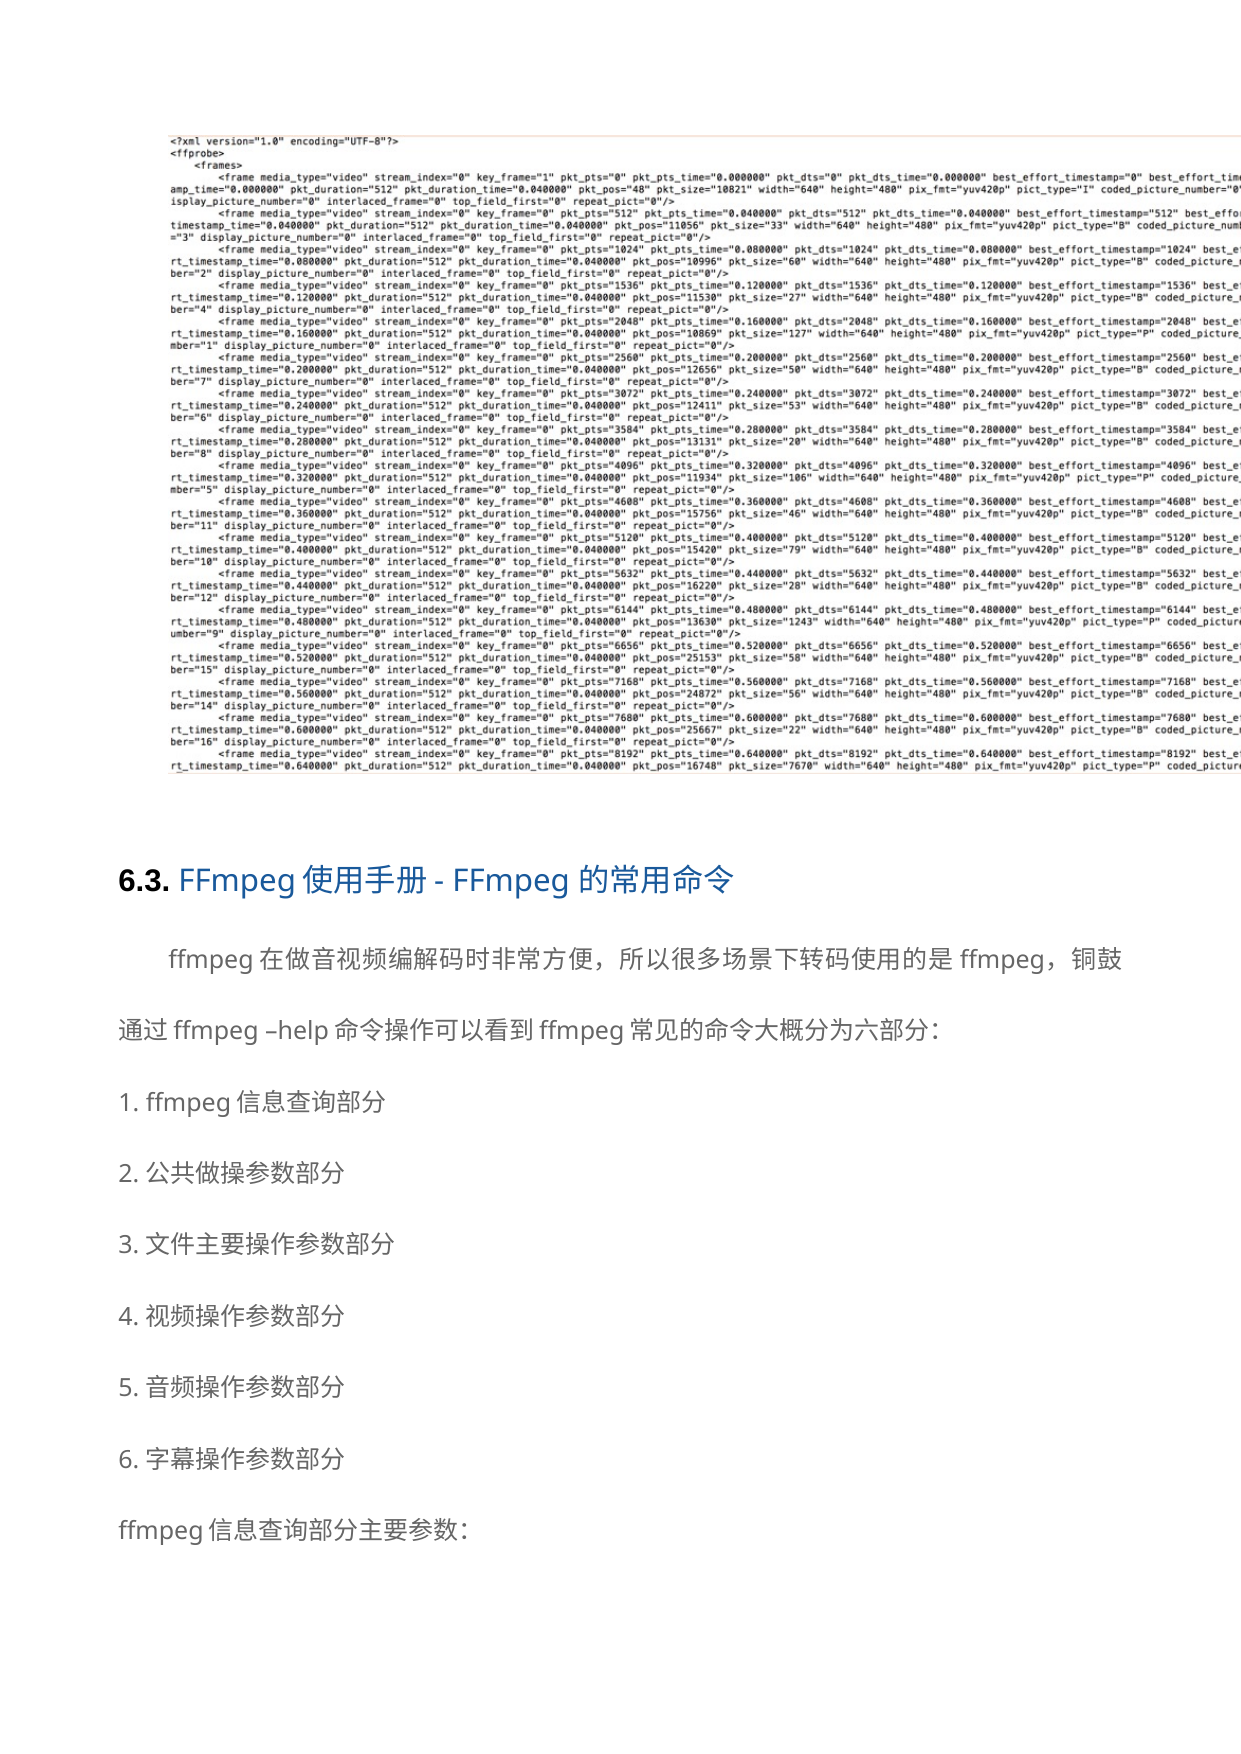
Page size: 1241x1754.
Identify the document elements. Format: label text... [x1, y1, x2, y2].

subtitle FFmpeg使用手册 - FFmpeg 的常用命令 [118, 845, 1122, 910]
picture [168, 135, 1241, 774]
text ffmpeg在做音视频编解码时非常方便，所以很多场景下转码使用的是ffmpeg，铜鼓通过ffmpeg –help命令操作可以看到ffmpeg常见的命令大概分为六部分： 1. ffmpeg信息查询部分 2. 公共做操参数部分 3. 文件主要操作参数部分 4. 视频操作参数部分 5. 音频操作参数部分 6. 字幕操作参数部分 ffmpeg信息查询部分主要参数： 其中通过ffmpeg --help查看到的help信息是基础的信息，如果想获得高级参数部分，可以通过使用ffmpeg --help long参数来查看，如果希望获得全部的帮助信息，可以同过使用ffmpeg --help full参数来获得。 通过-L参数，可以看到ffmpeg目前所支持的license协议，通过-version查看ffmpeg的版本，这里所查看的版本，是详细的版本，包含libavformat、libavcodec、libavutil、libavfilter、libswscale、libswresample的版本，如图： 有时候使用ffmpeg转码，发现无法解析视频文件，或者无法生成视频文件，报一些不支持生成对应的视频文件的错误，这个时候就需要查看当前使用的ffmpeg是否支对应的视频文件格式，需要使用ffmpeg -formats来查看： bbs.chinaffmpeg.com的孙悟空提示，这个列表比较长，还有一些信息，可以自己执行命令查看 根据上图可以看到，在输出的内容中，分为三部分： 第一列是多媒体文件格式的Demuxing支持与Muxing支持； 第二列是多媒体文件格式； 第三列是文件格式的详细说明。 下面详细介绍ffmpeg的封装转换。 4.1 ffmpeg 的封装转换 FFmpeg的封装转换部分，主要是通过libavformat这部分来完成的功能，通过libavformat库进行mux和demux操作，多媒体文件的格式有很多种，但是还是有好多demux与mux的操作参数是公用的，下面来详细介绍一下这些公用的参数： 通过查看ffmpeg的help full参数，找到AVFormatContext参数部分，在这个参数下面的所有的参数均为封装转换可使用的参数： avioflags： format的缓冲设置，默认为0，就是有缓冲： direct： 无缓冲状态； probesize： 获得文件内容的大小； formatprobesiz： 设置一个获得文件内容的大小来解析文件的format； fflags: 设置读取或者写出的格式的形式的标签，分为多种方式：flush_packets，ignidx，genpts，nofillin，noparse，igndts，discardcorrupt，sortdts，keepside，fastseek，latm，nobuffer，bitexact，下面针对这些format读写方式进行一一详解； flush_packets： 立即将packets数据刷新入文件中； genpts: 输出是产生pts; nofillin: 不填写可以精确计算缺失的值; igndts: 忽略dts； discardcorrupt： 丢弃损坏的帧； sortdts： 尝试以dts的顺序为准输出； keepside： 不合并数据； fastseek： 快速seek，但是不够精确； latm： 设置RTP MP4_LATM 生效； nobuffer： 直接读取或者写出，不存buffer； bitexact： 不写入随机或者不稳定的数据； seek2any： 支持随意seek，这个seek可以不以keyframe为参考； analyzeduration： 指定解析媒体所需要花销的时间，这里设置的值越高，解析的越准确，如果在直播中为了降低延迟，这个可以设置得低一些 codec_whitelist: 设置可以解析的codec的白名单； format_whitelist： 设置可以解析的format的白名单； 4.2 ffmpeg 的编转码 FFmpeg的编解码部分主要是通过libavcodec这个库来完成的功能，通过libavcodec库进行encode与decode操作，多媒体的编码格式种类很多，但是还是有好多基本的操作参数是共同可以设置的，下面来详细介绍一下这些公用的参数： 通过查看ffmpeg的help full参数可以看到AVCodecContext AVOptions，在这个选项下面的所有参数均为编解码可以使用的参数： b: 设置音频与视频码率，可以认为是音视频加起来的码率，默认为200k； 使用这个参数可以根据b:v设置视频码率，b:a设置音频码率； ab： 设置音频的码率，默认是128k； g: 设置视频GOP大小，关键帧间隔，默认是12帧一个gop ar: 设置音频采样率，默认为0 ac： 设置音频通道数，默认为0 bf: 设置非B帧之间的B帧个数，默认为0 maxrate：最大码率设置，与bufsize一同使用即可，默认为0 minrate： 最小码率设置，配合maxrate与bufsize可以设置为CBR模式，平时基本没用，默认为0 bufsize：设置控制码率的buffer的大小，默认为0 keyint_min: 设置最小IDR帧间隔，默认为25 sc_threshold: 设置场景切换支持，默认为0 me_threshold: 设置运动估计阀值，默认为0 mb_threshold: 设置宏块阀值，默认为0 profile: 设置音视频的profile，默认为-99 level: 设置音视频的level，默认为-99 timecode_frame_start: 设置GOP帧的开始时间，需要在non-drop-frame默认情况下使用 channel_layout: 设置音频通道的布局格式 threads: 设置编解码等工作的线程数 4.3 ffmpeg 的基本编转码原理 ffmpeg工具主要用途为编码、解码、转码，常用ffmpeg做的为转码操作，使用ffmpeg转码主要原理为： 通过前两节介绍的参数，可以设置转码的相关参数，如果转码操作则涉及到封装的改变，从而可以通过设置AVCodec与AVFormat的操作参数进行封装与编码的改变，下面举一个例子： 从图中可以看到，上图参数中使用了前面介绍过的参数： 1. 转封装格式从rmvb格式转为mp4； 2. 视频编码从rv40转为mpeg4； 3. 视频码率从原来的377 kb/s 转为 200 kb/s; 4. 视频帧率从原来的 23.98 fps转为 15 fps 可以分析出，这个例子的流程与前面提到的流程相同，首先解封装，需要解的封装为rmvb，然后解码，其中视频编码为rv40，音频编码为cook；然后解码后的视频编码为mpeg4，然后封装为一个没有音频的mp4文件。 [118, 925, 1122, 1561]
